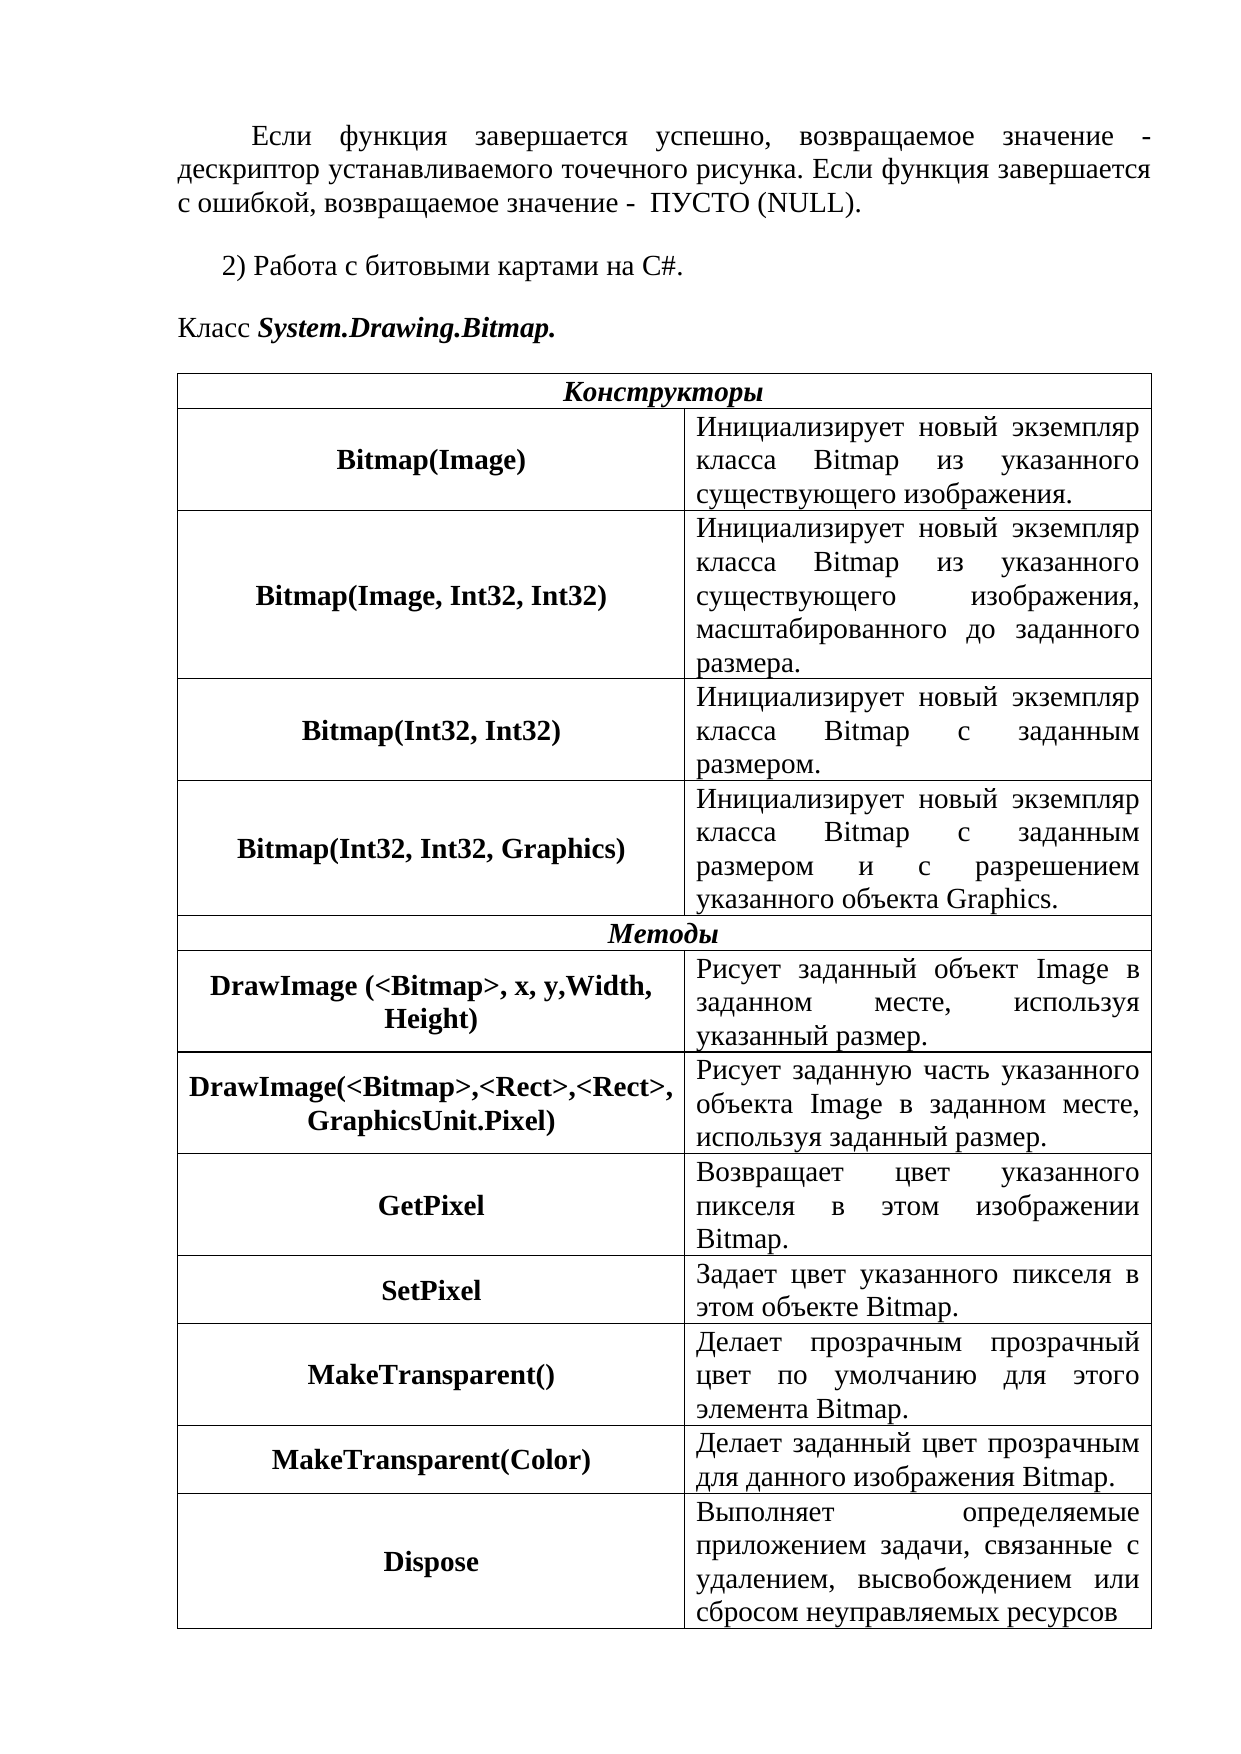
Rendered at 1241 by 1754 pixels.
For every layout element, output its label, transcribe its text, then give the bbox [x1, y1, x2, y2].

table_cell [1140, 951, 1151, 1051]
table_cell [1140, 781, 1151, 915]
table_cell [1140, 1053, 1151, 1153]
table_cell MakeTransparent() [178, 1324, 684, 1424]
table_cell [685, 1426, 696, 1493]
table_cell Bitmap(Int32, Int32) [178, 679, 684, 780]
table_cell DrawImage (<Bitmap>, x, y,Width, Height) [178, 951, 684, 1051]
table_cell Возвращает цвет указанного пикселя в этом изображении Bitmap. [685, 1154, 1151, 1255]
table_cell DrawImage(<Bitmap>,<Rect>,<Rect>, GraphicsUnit.Pixel) [178, 1053, 684, 1153]
table_cell Задает цвет указанного пикселя в этом объекте Bitmap. [685, 1256, 1151, 1323]
table_cell Dispose [178, 1494, 684, 1628]
table_cell SetPixel [178, 1256, 684, 1323]
text 2) Работа с битовыми картами на C#. [177, 248, 1152, 281]
text Класс System.Drawing.Bitmap. [177, 311, 1152, 344]
table_cell Bitmap(Int32, Int32, Graphics) [178, 781, 684, 915]
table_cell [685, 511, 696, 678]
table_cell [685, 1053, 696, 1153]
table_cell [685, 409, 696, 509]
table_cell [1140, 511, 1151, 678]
table_cell Выполняет определяемые приложением задачи, связанные с удалением, высвобождением или сбросом неуправляемых ресурсов [685, 1494, 1151, 1628]
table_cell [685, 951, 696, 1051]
table_cell Bitmap(Image, Int32, Int32) [178, 511, 684, 678]
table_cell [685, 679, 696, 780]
table_cell GetPixel [178, 1154, 684, 1255]
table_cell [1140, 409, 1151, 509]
table_cell MakeTransparent(Color) [178, 1426, 684, 1493]
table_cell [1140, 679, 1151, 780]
table_cell Методы [178, 916, 1151, 950]
table_cell Делает прозрачным прозрачный цвет по умолчанию для этого элемента Bitmap. [685, 1324, 1151, 1424]
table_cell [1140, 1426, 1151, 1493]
table_cell Bitmap(Image) [178, 409, 684, 509]
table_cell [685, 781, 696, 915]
text Если функция завершается успешно, возвращаемое значение - дескриптор устанавливаемого точечного рисунка. Если функция завершается с ошибкой, возвращаемое значение - ПУСТО (NULL). [177, 118, 1152, 219]
